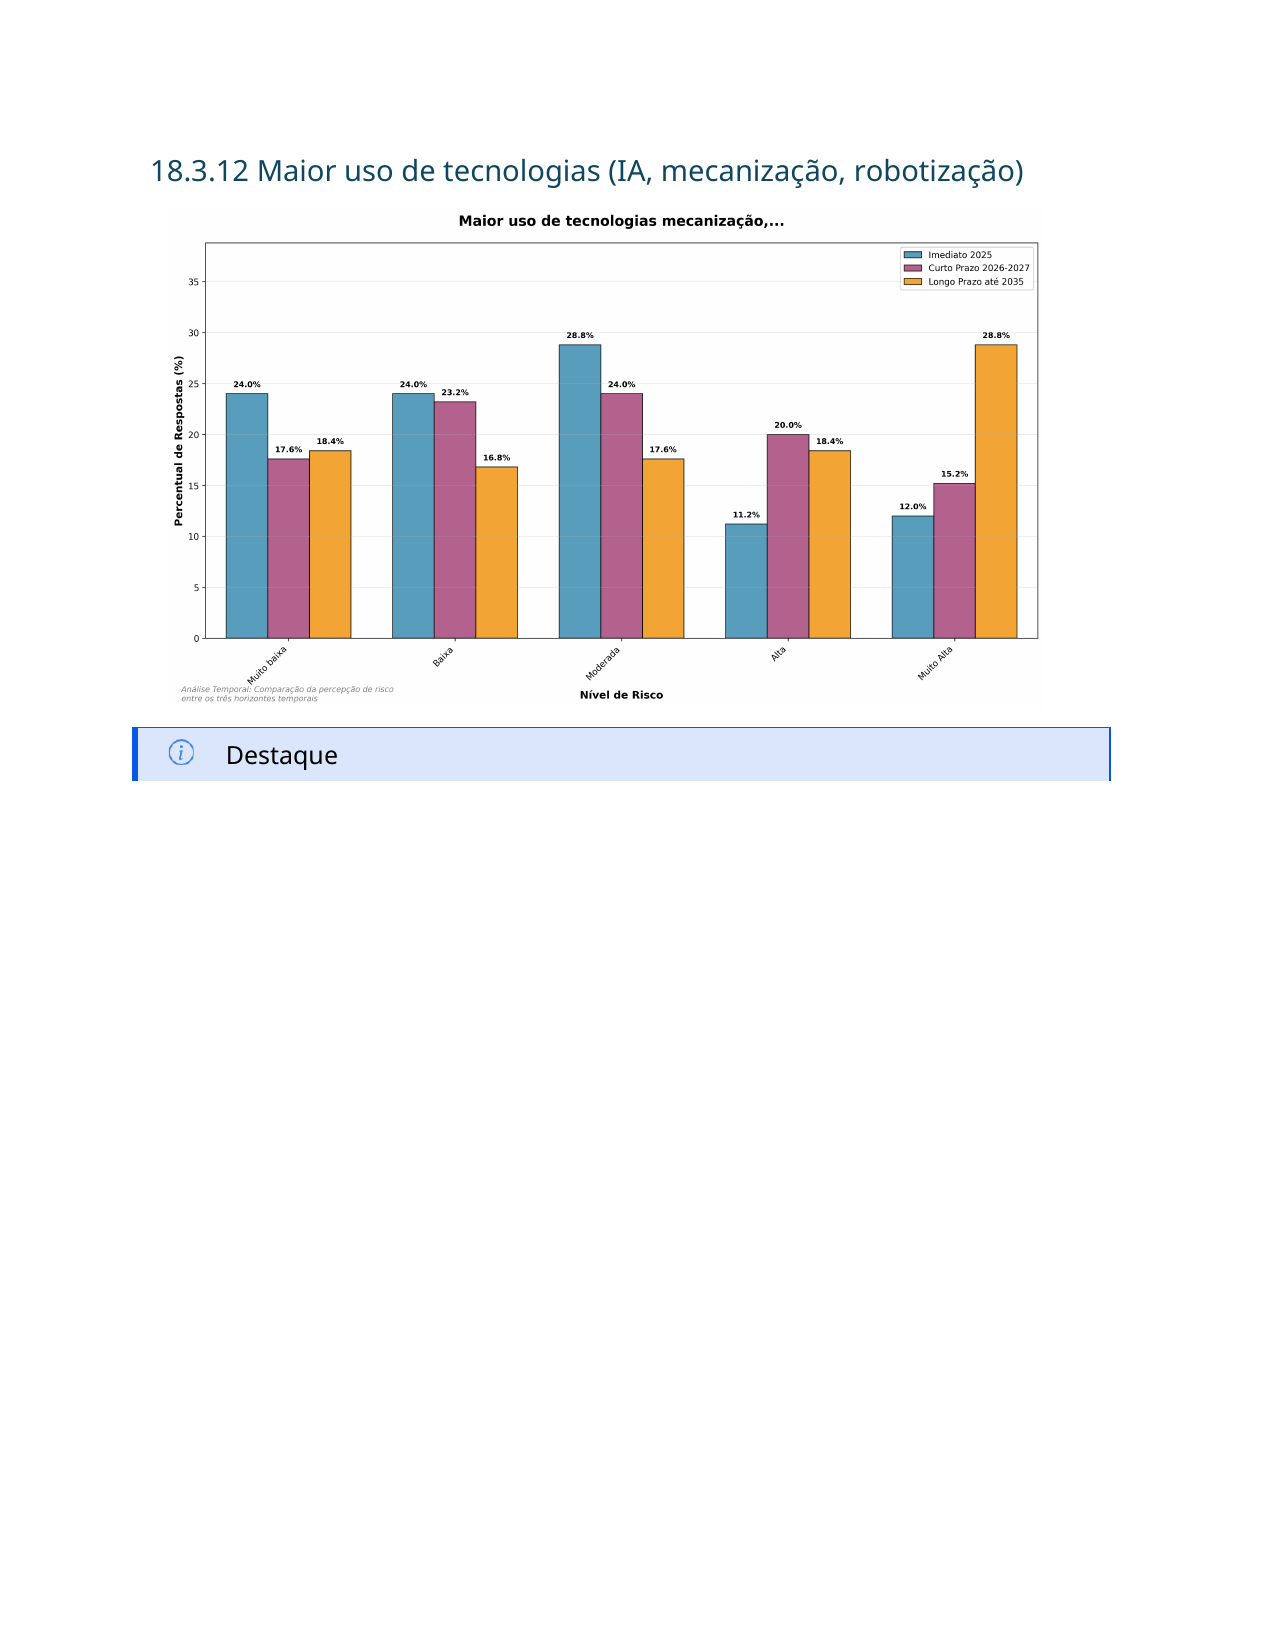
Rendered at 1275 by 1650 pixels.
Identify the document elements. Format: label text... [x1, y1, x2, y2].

subtitle 18.3.12 Maior uso de tecnologias (IA, mecanização, robotização) [150, 150, 1125, 190]
picture [168, 208, 1044, 709]
picture [168, 739, 194, 765]
table_header Destaque [138, 728, 1109, 781]
